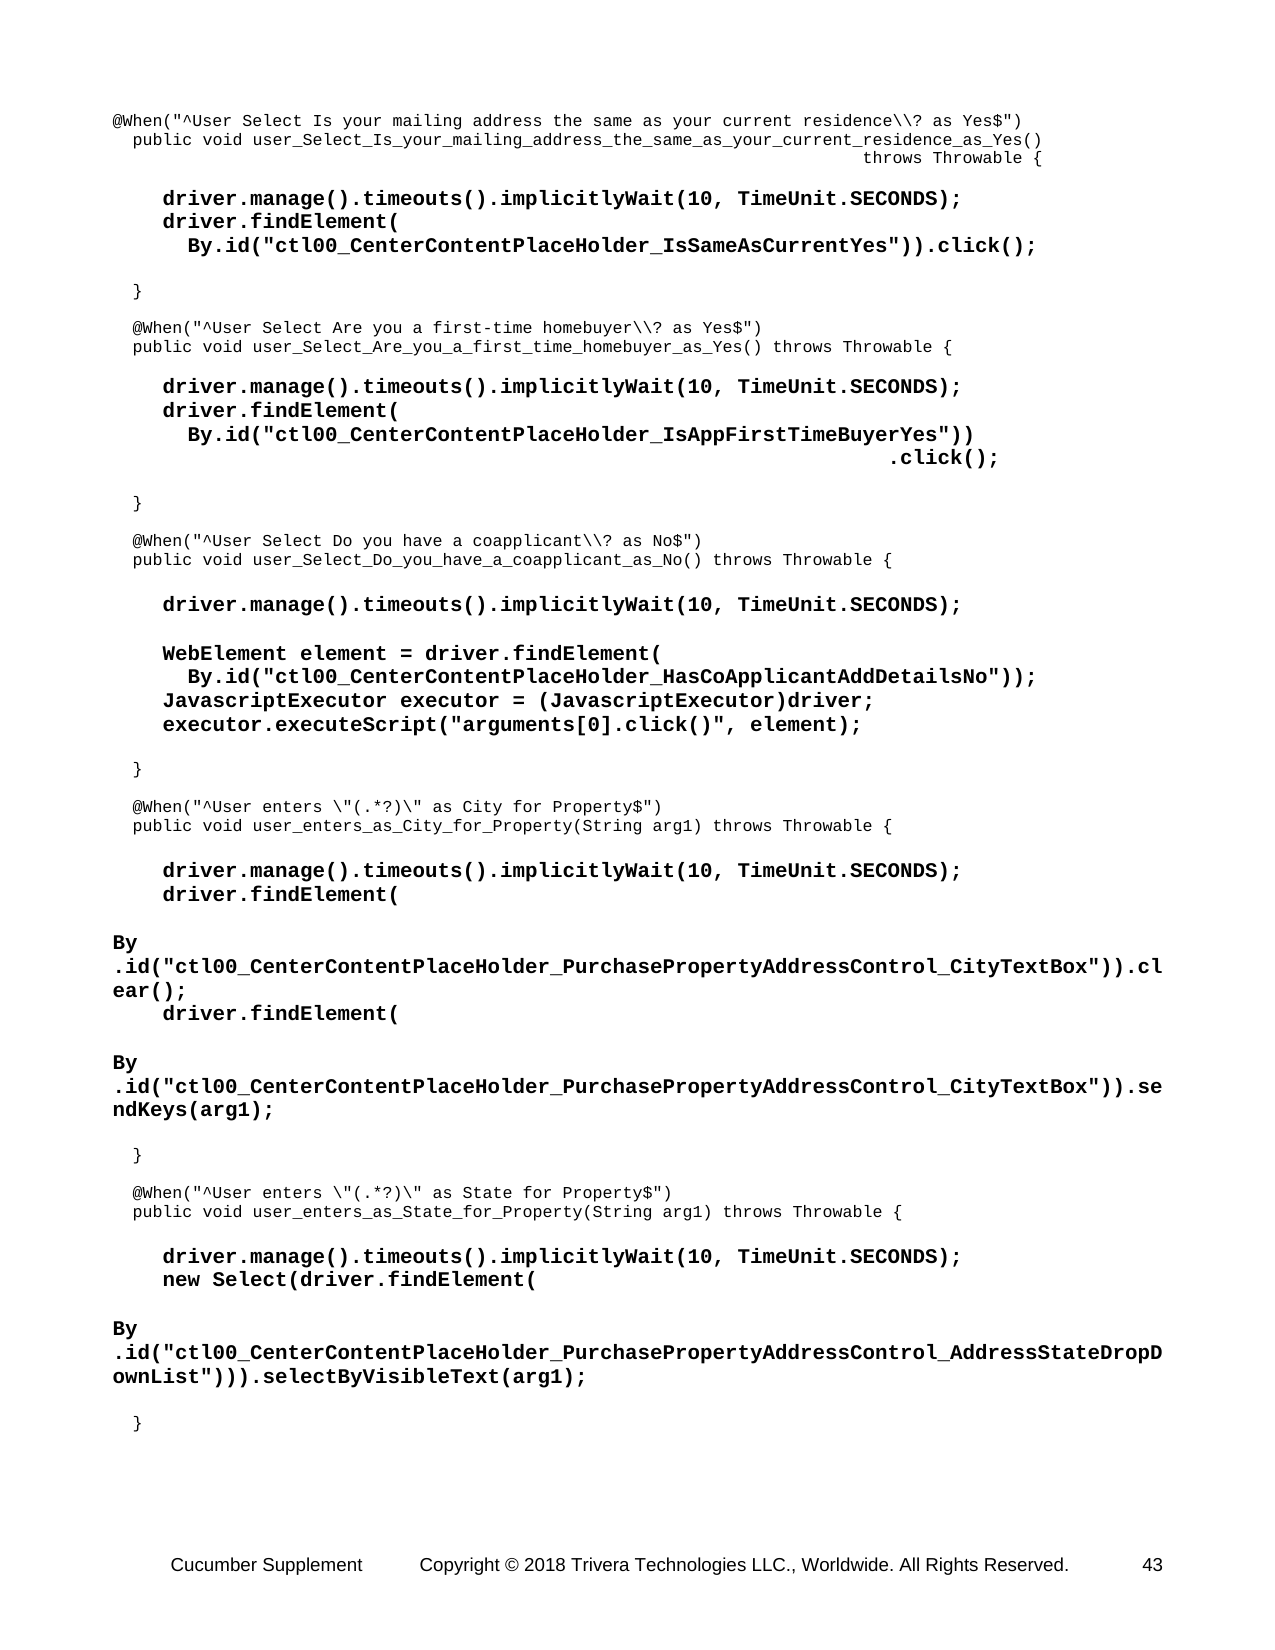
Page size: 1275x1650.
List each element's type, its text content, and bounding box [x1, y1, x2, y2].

text new Select(driver.findElement( [112, 1269, 1163, 1293]
text By.id("ctl00_CenterContentPlaceHolder_PurchasePropertyAddressControl_AddressStateDropDownList"))).selectByVisibleText(arg1); [112, 1293, 1163, 1389]
text driver.manage().timeouts().implicitlyWait(10, TimeUnit.SECONDS); [112, 1246, 1163, 1269]
text executor.executeScript("arguments[0].click()", element); [112, 713, 1163, 737]
text driver.manage().timeouts().implicitlyWait(10, TimeUnit.SECONDS); [112, 860, 1163, 883]
text } [112, 1414, 1163, 1433]
text @When("^User enters \"(.*?)\" as City for Property$") [112, 798, 1163, 817]
text public void user_Select_Is_your_mailing_address_the_same_as_your_current_residence_as_Yes() [112, 131, 1163, 150]
text By.id("ctl00_CenterContentPlaceHolder_HasCoApplicantAddDetailsNo")); [112, 666, 1163, 690]
text driver.findElement( [112, 211, 1163, 235]
text driver.findElement( [112, 1003, 1163, 1027]
text driver.findElement( [112, 883, 1163, 907]
text driver.manage().timeouts().implicitlyWait(10, TimeUnit.SECONDS); [112, 376, 1163, 400]
text By.id("ctl00_CenterContentPlaceHolder_IsSameAsCurrentYes")).click(); [112, 235, 1163, 258]
text .click(); [112, 447, 1163, 471]
text @When("^User enters \"(.*?)\" as State for Property$") [112, 1184, 1163, 1203]
text public void user_Select_Do_you_have_a_coapplicant_as_No() throws Throwable { [112, 551, 1163, 570]
text By.id("ctl00_CenterContentPlaceHolder_IsAppFirstTimeBuyerYes")) [112, 424, 1163, 447]
text WebElement element = driver.findElement( [112, 643, 1163, 666]
text @When("^User Select Do you have a coapplicant\\? as No$") [112, 532, 1163, 551]
text throws Throwable { [112, 150, 1163, 169]
text public void user_enters_as_State_for_Property(String arg1) throws Throwable { [112, 1203, 1163, 1222]
text JavascriptExecutor executor = (JavascriptExecutor)driver; [112, 690, 1163, 713]
text By.id("ctl00_CenterContentPlaceHolder_PurchasePropertyAddressControl_CityTextBox")).sendKeys(arg1); [112, 1027, 1163, 1123]
text } [112, 761, 1163, 780]
text driver.findElement( [112, 400, 1163, 424]
text public void user_enters_as_City_for_Property(String arg1) throws Throwable { [112, 817, 1163, 836]
text public void user_Select_Are_you_a_first_time_homebuyer_as_Yes() throws Throwable { [112, 339, 1163, 358]
text By.id("ctl00_CenterContentPlaceHolder_PurchasePropertyAddressControl_CityTextBox")).clear(); [112, 907, 1163, 1003]
text @When("^User Select Are you a first-time homebuyer\\? as Yes$") [112, 320, 1163, 339]
text } [112, 1147, 1163, 1166]
text driver.manage().timeouts().implicitlyWait(10, TimeUnit.SECONDS); [112, 594, 1163, 617]
text @When("^User Select Is your mailing address the same as your current residence\\? as Yes$") [112, 112, 1163, 131]
text driver.manage().timeouts().implicitlyWait(10, TimeUnit.SECONDS); [112, 188, 1163, 211]
text } [112, 282, 1163, 301]
text } [112, 495, 1163, 513]
